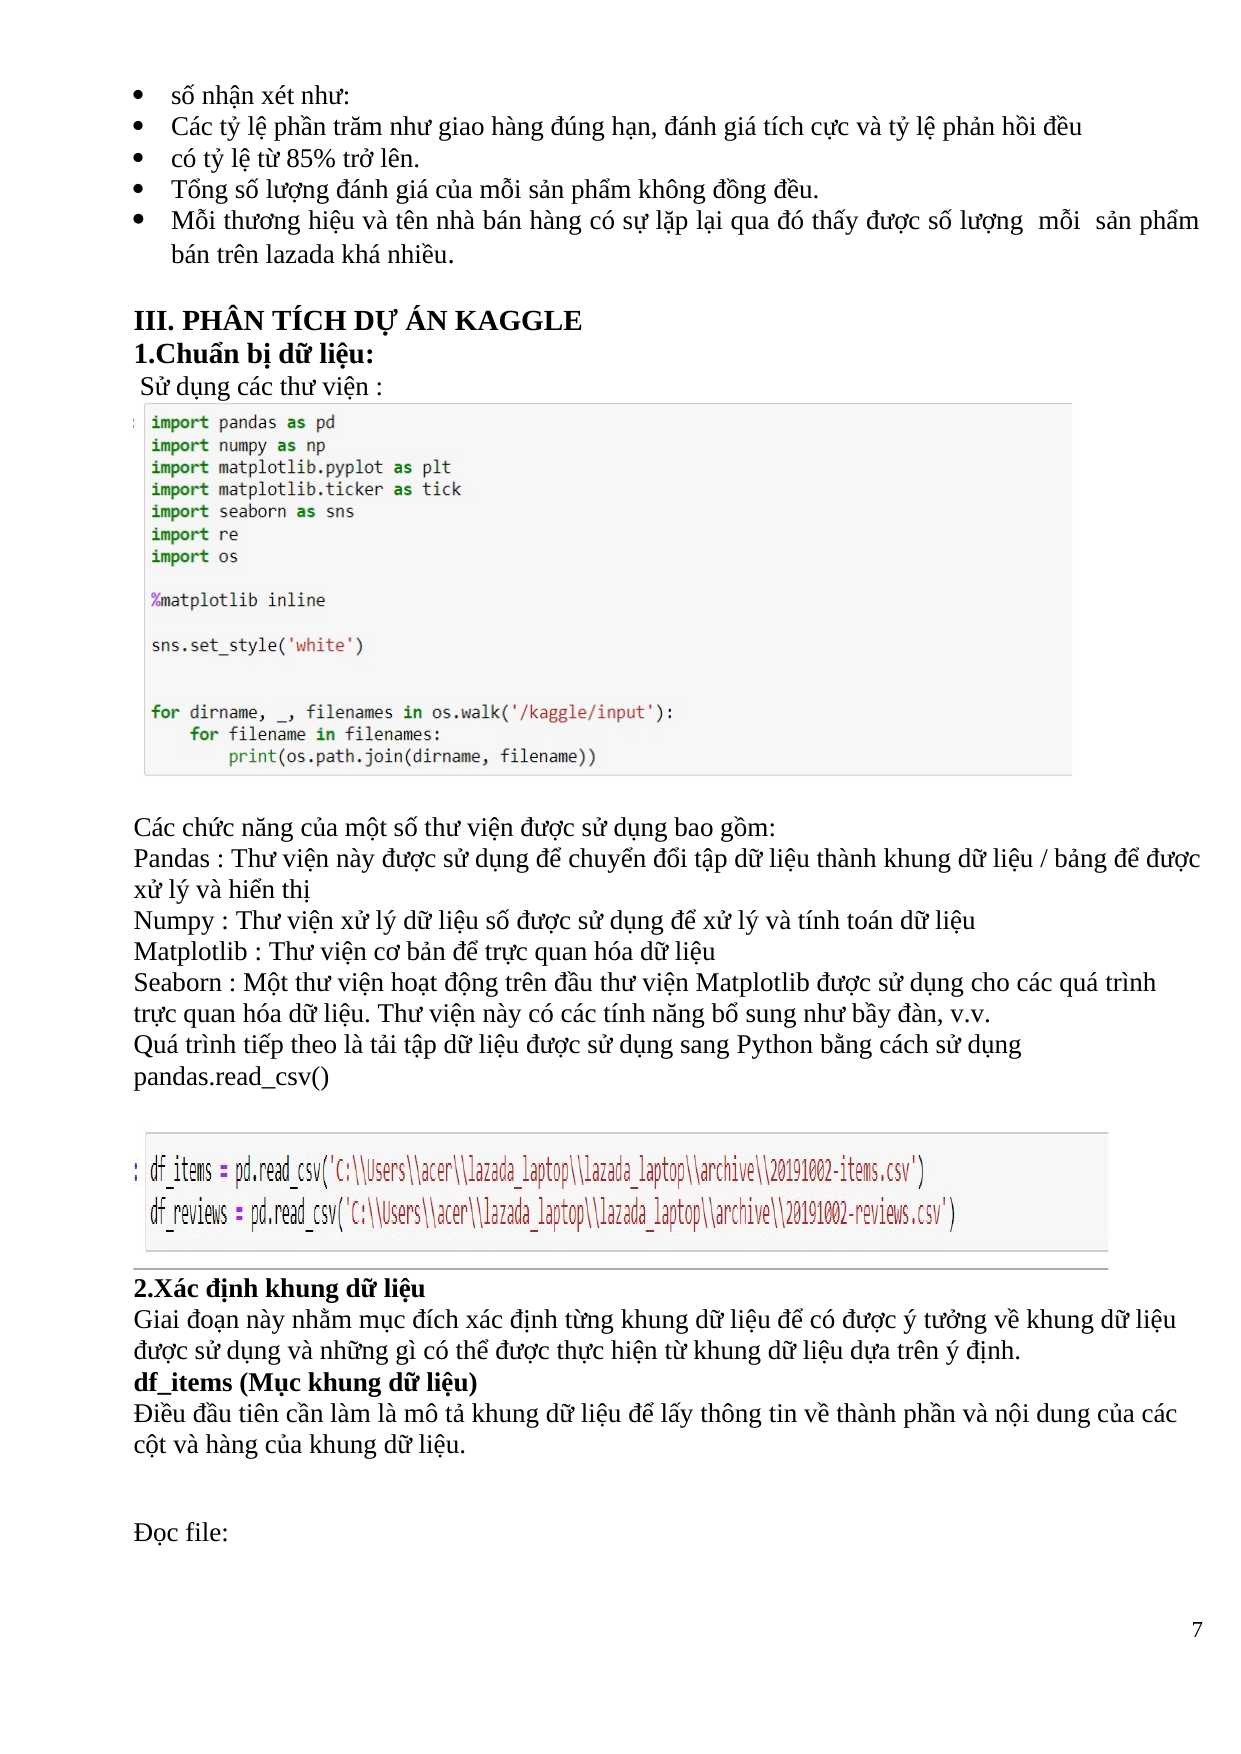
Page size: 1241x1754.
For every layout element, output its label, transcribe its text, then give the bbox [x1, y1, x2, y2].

list Các tỷ lệ phần trăm như giao hàng đúng hạn, đánh giá tích cực và tỷ lệ phản hồi đều [133, 110, 1203, 142]
text III. PHÂN TÍCH DỰ ÁN KAGGLE [133, 303, 1203, 336]
text Đọc file: [133, 1517, 1203, 1548]
text 1.Chuẩn bị dữ liệu: [133, 336, 1203, 370]
list có tỷ lệ từ 85% trở lên. [133, 142, 1203, 173]
list số nhận xét như: [133, 79, 1203, 110]
picture [133, 1091, 1109, 1273]
text Giai đoạn này nhằm mục đích xác định từng khung dữ liệu để có được ý tưởng về khung dữ liệu được sử dụng và những gì có thể được thực hiện từ khung dữ liệu dựa trên ý định. [133, 1303, 1203, 1366]
list Tổng số lượng đánh giá của mỗi sản phẩm không đồng đều. [133, 173, 1203, 204]
list Mỗi thương hiệu và tên nhà bán hàng có sự lặp lại qua đó thấy được số lượng mỗi sản phẩm bán trên lazada khá nhiều. [133, 204, 1203, 269]
text 2.Xác định khung dữ liệu [133, 1272, 1203, 1303]
text df_items (Mục khung dữ liệu) [133, 1366, 1203, 1397]
text Seaborn : Một thư viện hoạt động trên đầu thư viện Matplotlib được sử dụng cho các quá trình trực quan hóa dữ liệu. Thư viện này có các tính năng bổ sung như bầy đàn, v.v. [133, 966, 1203, 1029]
picture [133, 401, 1073, 780]
text Quá trình tiếp theo là tải tập dữ liệu được sử dụng sang Python bằng cách sử dụng pandas.read_csv() [133, 1029, 1203, 1091]
text Sử dụng các thư viện : [133, 370, 1203, 401]
text Matplotlib : Thư viện cơ bản để trực quan hóa dữ liệu [133, 935, 1203, 966]
text Pandas : Thư viện này được sử dụng để chuyển đổi tập dữ liệu thành khung dữ liệu / bảng để được xử lý và hiển thị [133, 842, 1203, 904]
text Numpy : Thư viện xử lý dữ liệu số được sử dụng để xử lý và tính toán dữ liệu [133, 904, 1203, 935]
text Điều đầu tiên cần làm là mô tả khung dữ liệu để lấy thông tin về thành phần và nội dung của các cột và hàng của khung dữ liệu. [133, 1397, 1203, 1459]
text Các chức năng của một số thư viện được sử dụng bao gồm: [133, 811, 1203, 842]
